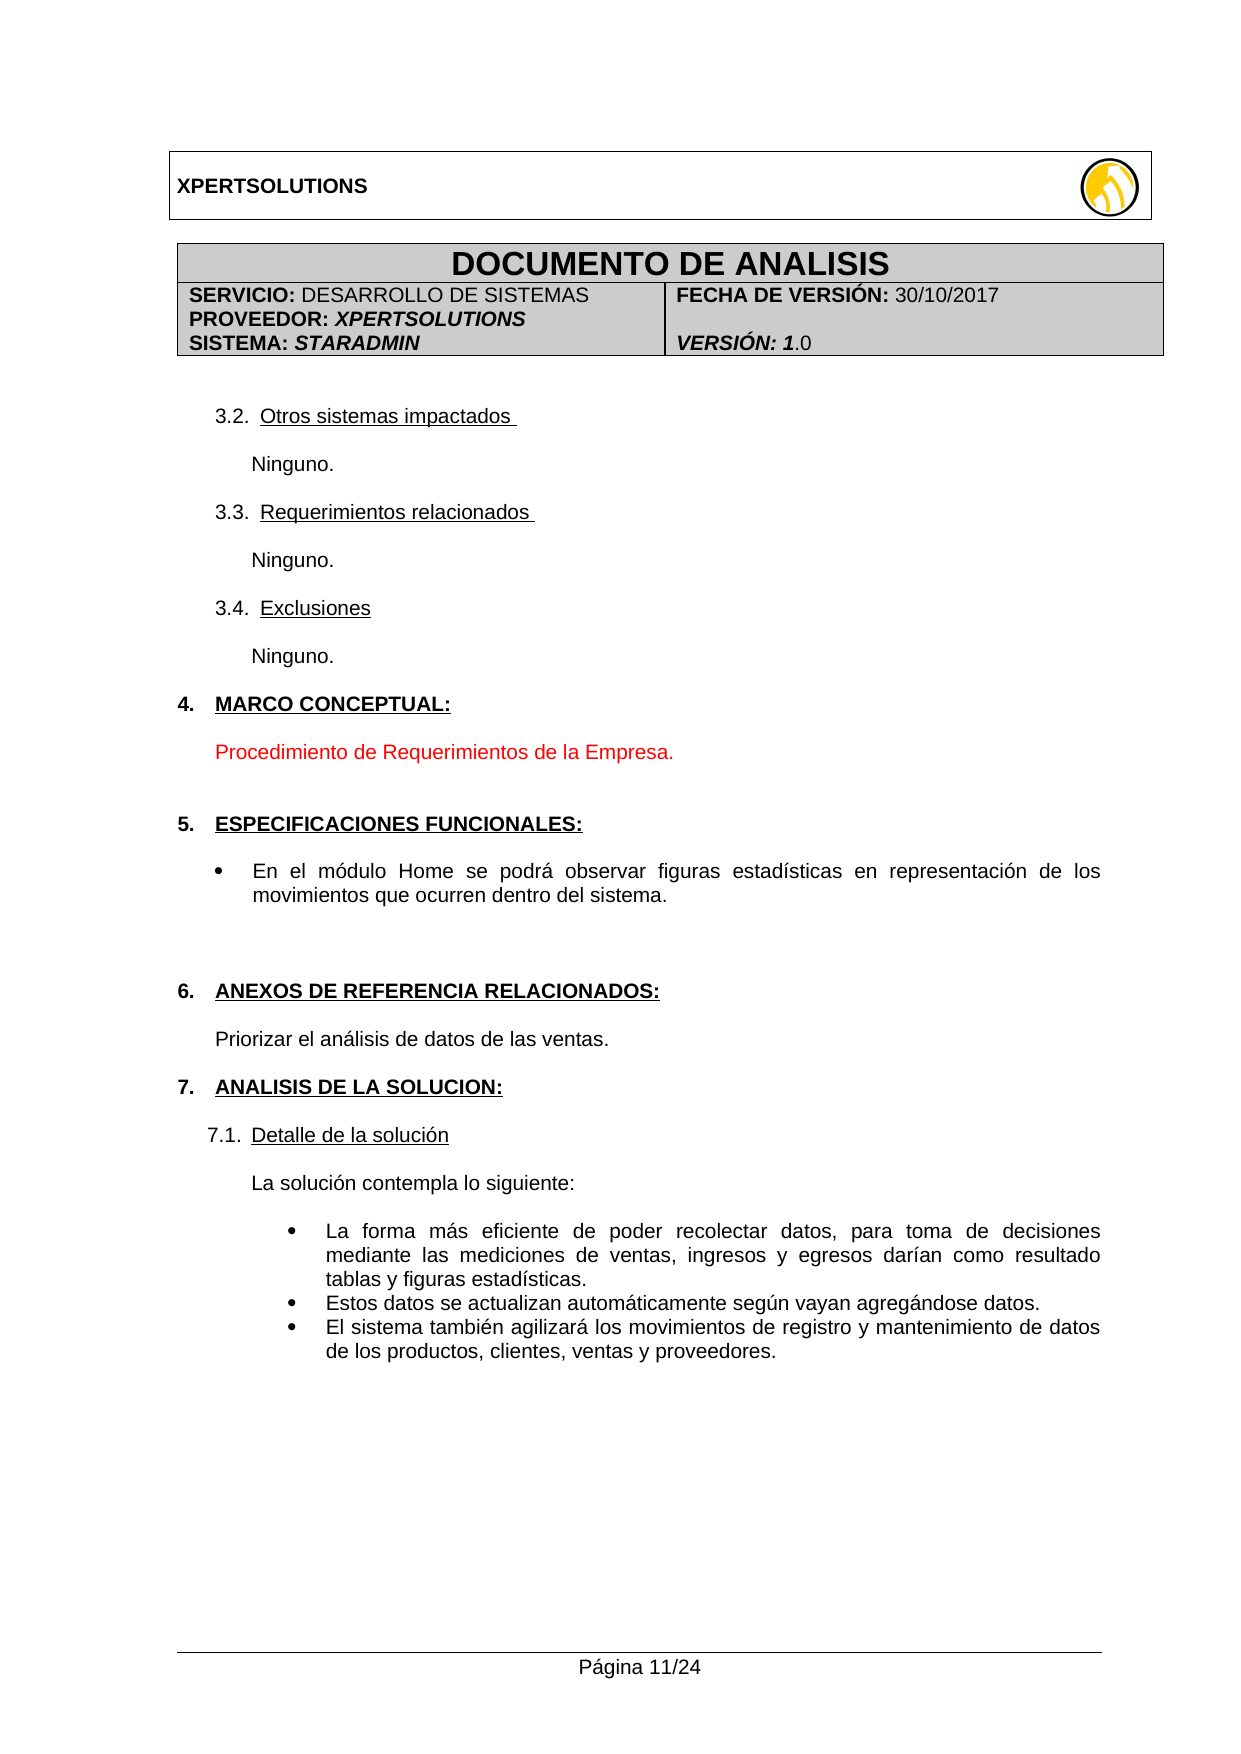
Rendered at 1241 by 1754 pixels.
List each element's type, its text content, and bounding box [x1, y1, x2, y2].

text Ninguno. [251, 548, 1102, 572]
text Priorizar el análisis de datos de las ventas. [215, 1027, 1102, 1051]
list ANALISIS DE LA SOLUCION: [177, 1075, 1102, 1099]
text La solución contempla lo siguiente: [177, 1171, 1102, 1195]
list En el módulo Home se podrá observar figuras estadísticas en representación de los movimientos que ocurren dentro del sistema. [215, 859, 1102, 907]
list Estos datos se actualizan automáticamente según vayan agregándose datos. [288, 1291, 1102, 1315]
list El sistema también agilizará los movimientos de registro y mantenimiento de datos de los productos, clientes, ventas y proveedores. [288, 1315, 1102, 1363]
list Otros sistemas impactados [215, 404, 1102, 428]
text Ninguno. [215, 644, 1102, 668]
list Detalle de la solución [207, 1123, 1102, 1147]
list ESPECIFICACIONES FUNCIONALES: [177, 811, 1102, 835]
list MARCO CONCEPTUAL: [177, 692, 1102, 716]
list ANEXOS DE REFERENCIA RELACIONADOS: [177, 979, 1102, 1003]
list Exclusiones [215, 596, 1102, 620]
list La forma más eficiente de poder recolectar datos, para toma de decisiones mediante las mediciones de ventas, ingresos y egresos darían como resultado tablas y figuras estadísticas. [288, 1219, 1102, 1291]
text Procedimiento de Requerimientos de la Empresa. [215, 739, 1102, 763]
text Ninguno. [215, 452, 1102, 476]
list Requerimientos relacionados [215, 500, 1102, 524]
picture [1077, 157, 1142, 219]
